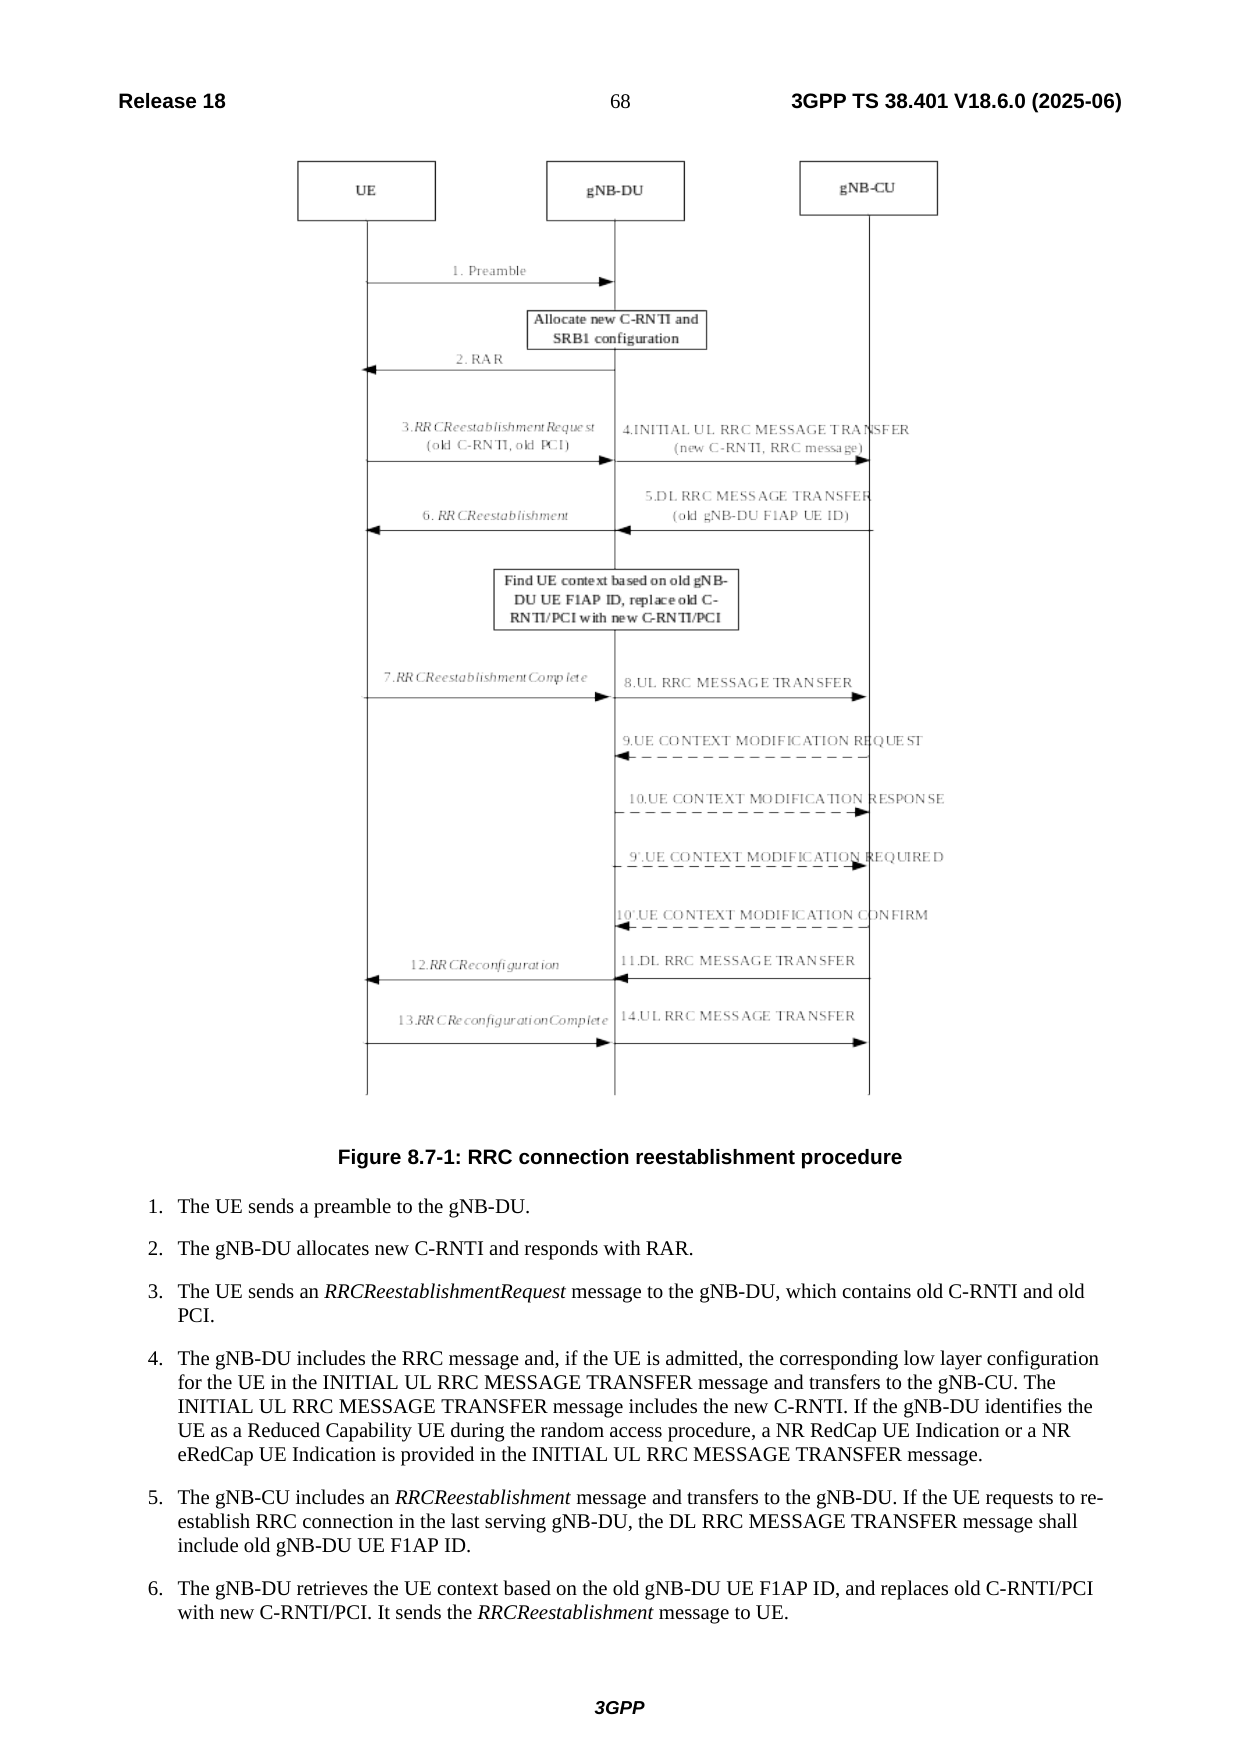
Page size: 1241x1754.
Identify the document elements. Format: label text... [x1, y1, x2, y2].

text 1. The UE sends a preamble to the gNB-DU. [148, 1193, 1122, 1218]
text 5. The gNB-CU includes an RRCReestablishment message and transfers to the gNB-DU. If the UE requests to re-establish RRC connection in the last serving gNB-DU, the DL RRC MESSAGE TRANSFER message shall include old gNB-DU UE F1AP ID. [148, 1485, 1122, 1557]
text 6. The gNB-DU retrieves the UE context based on the old gNB-DU UE F1AP ID, and replaces old C-RNTI/PCI with new C-RNTI/PCI. It sends the RRCReestablishment message to UE. [148, 1576, 1122, 1624]
text 3. The UE sends an RRCReestablishmentRequest message to the gNB-DU, which contains old C-RNTI and old PCI. [148, 1279, 1122, 1327]
text 2. The gNB-DU allocates new C-RNTI and responds with RAR. [148, 1236, 1122, 1260]
text 4. The gNB-DU includes the RRC message and, if the UE is admitted, the corresponding low layer configuration for the UE in the INITIAL UL RRC MESSAGE TRANSFER message and transfers to the gNB-CU. The INITIAL UL RRC MESSAGE TRANSFER message includes the new C-RNTI. If the gNB-DU identifies the UE as a Reduced Capability UE during the random access procedure, a NR RedCap UE Indication or a NR eRedCap UE Indication is provided in the INITIAL UL RRC MESSAGE TRANSFER message. [148, 1346, 1122, 1466]
text Figure 8.7-1: RRC connection reestablishment procedure [118, 1144, 1122, 1168]
